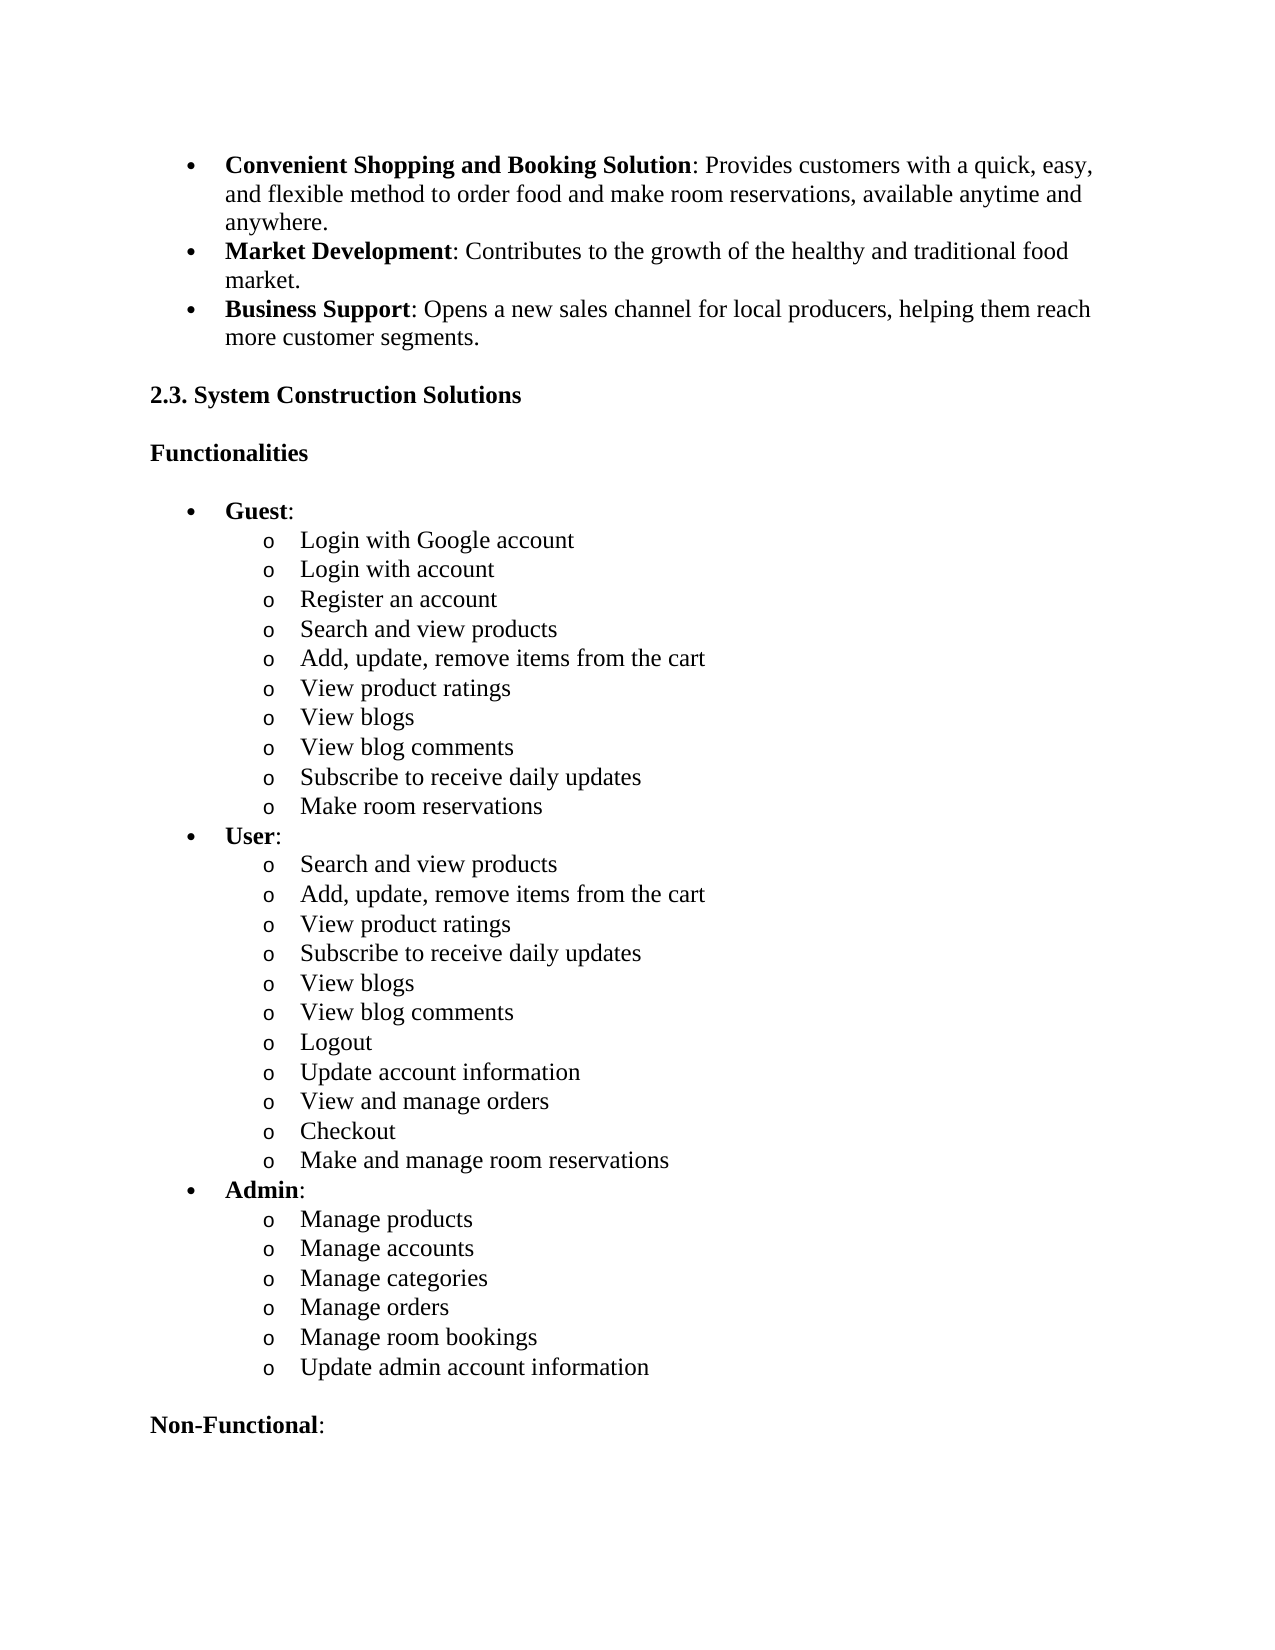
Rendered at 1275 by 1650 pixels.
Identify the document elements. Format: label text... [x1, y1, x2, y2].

list Login with account [262, 554, 1125, 584]
list Guest: [187, 496, 1125, 525]
list Make and manage room reservations [262, 1145, 1125, 1175]
text Functionalities [150, 438, 1125, 467]
list Subscribe to receive daily updates [262, 762, 1125, 791]
list Manage products [262, 1204, 1125, 1233]
list View and manage orders [262, 1086, 1125, 1116]
list Manage orders [262, 1292, 1125, 1322]
list View blog comments [262, 732, 1125, 762]
list Logout [262, 1027, 1125, 1057]
list View product ratings [262, 673, 1125, 702]
list View blog comments [262, 997, 1125, 1027]
list Checkout [262, 1116, 1125, 1145]
text 2.3. System Construction Solutions [150, 380, 1125, 409]
list Add, update, remove items from the cart [262, 643, 1125, 673]
list Admin: [187, 1175, 1125, 1204]
list Subscribe to receive daily updates [262, 938, 1125, 968]
text Non-Functional: [150, 1410, 1125, 1439]
list Login with Google account [262, 525, 1125, 554]
list Business Support: Opens a new sales channel for local producers, helping them reach more customer segments. [187, 294, 1125, 351]
list Convenient Shopping and Booking Solution: Provides customers with a quick, easy, and flexible method to order food and make room reservations, available anytime and anywhere. [187, 150, 1125, 236]
list Manage accounts [262, 1233, 1125, 1263]
list Update account information [262, 1057, 1125, 1086]
list View blogs [262, 968, 1125, 997]
list Manage categories [262, 1263, 1125, 1292]
list Manage room bookings [262, 1322, 1125, 1352]
list Search and view products [262, 614, 1125, 643]
list Register an account [262, 584, 1125, 614]
list Make room reservations [262, 791, 1125, 821]
list Add, update, remove items from the cart [262, 879, 1125, 909]
list Market Development: Contributes to the growth of the healthy and traditional food market. [187, 236, 1125, 294]
list View product ratings [262, 909, 1125, 938]
list Update admin account information [262, 1352, 1125, 1381]
list User: [187, 821, 1125, 849]
list Search and view products [262, 849, 1125, 879]
list View blogs [262, 702, 1125, 732]
